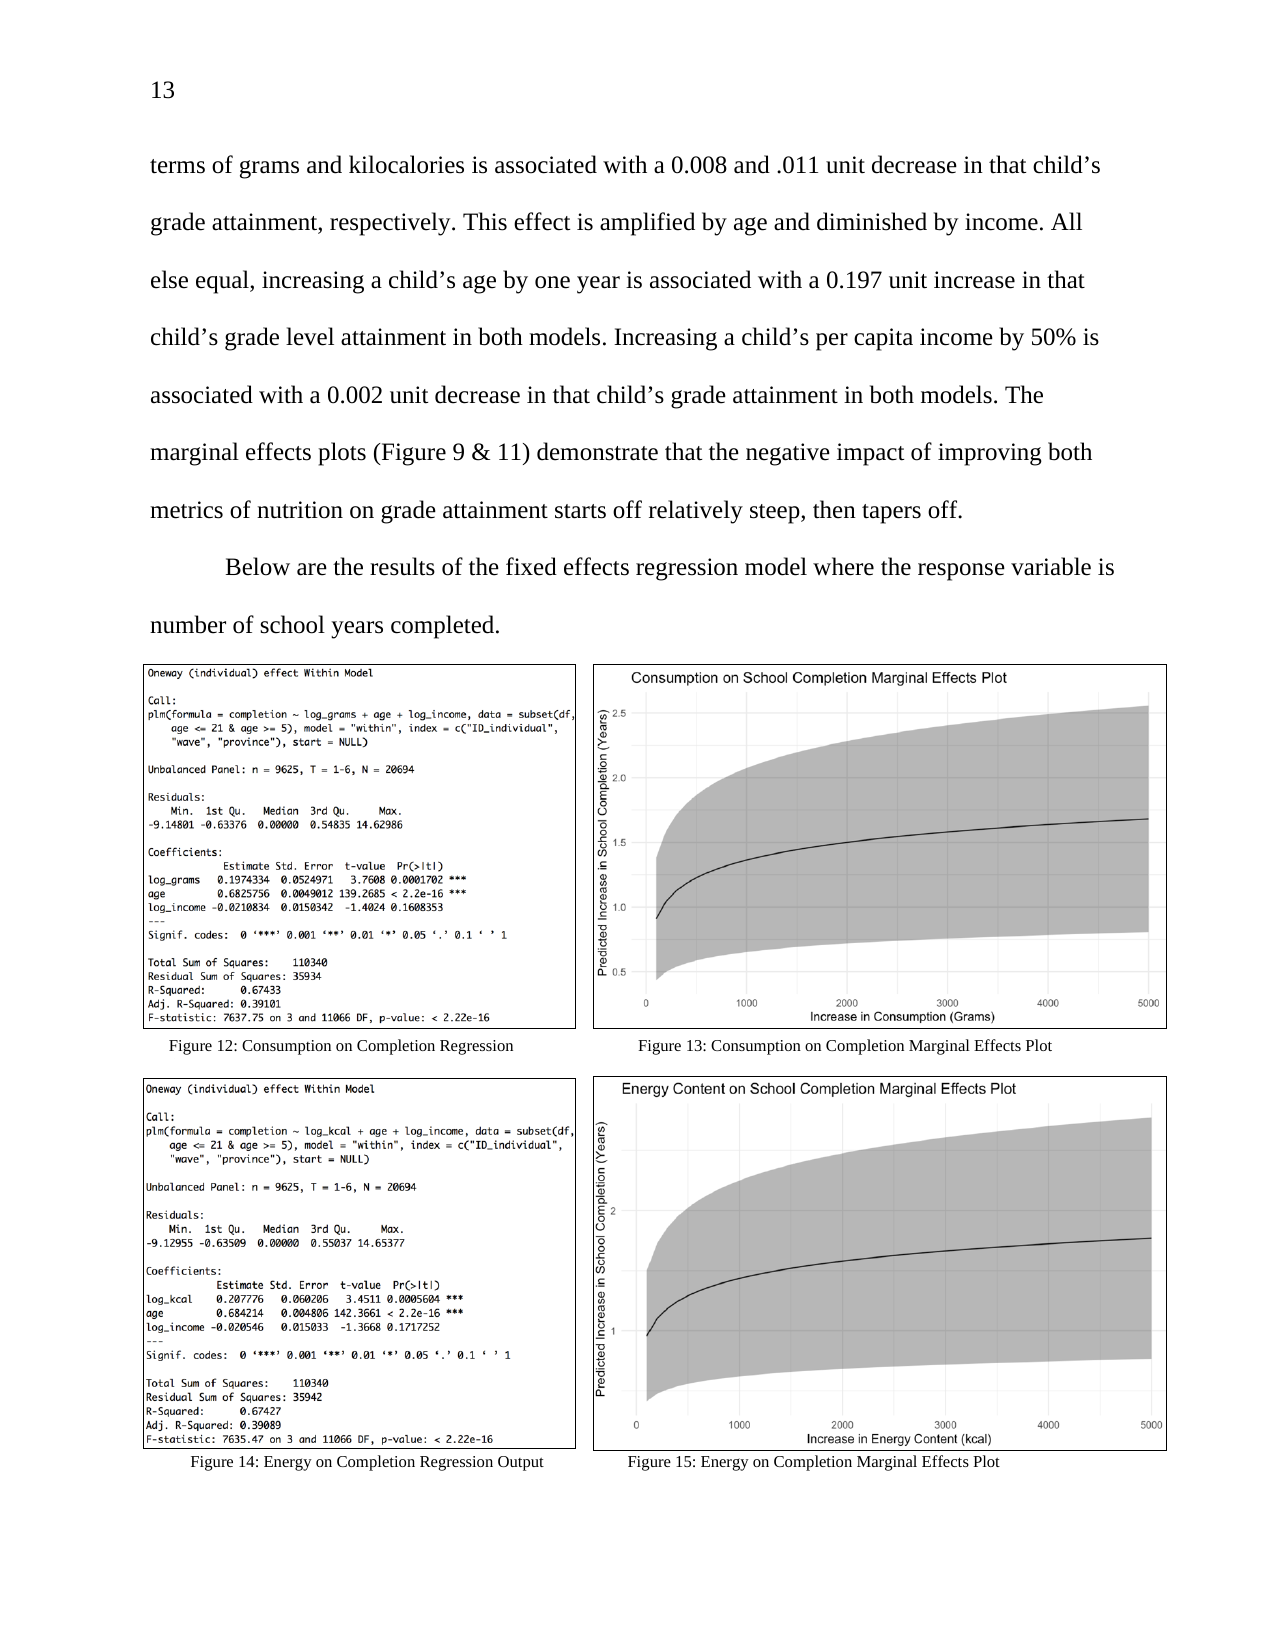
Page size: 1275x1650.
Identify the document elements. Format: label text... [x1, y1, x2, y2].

text Below are the results of the fixed effects regression model where the response variable is number of school years completed. [150, 552, 1125, 639]
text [150, 150, 1125, 524]
picture [594, 665, 1166, 1028]
picture [594, 1077, 1166, 1450]
picture [144, 1079, 575, 1448]
picture [144, 665, 575, 1028]
